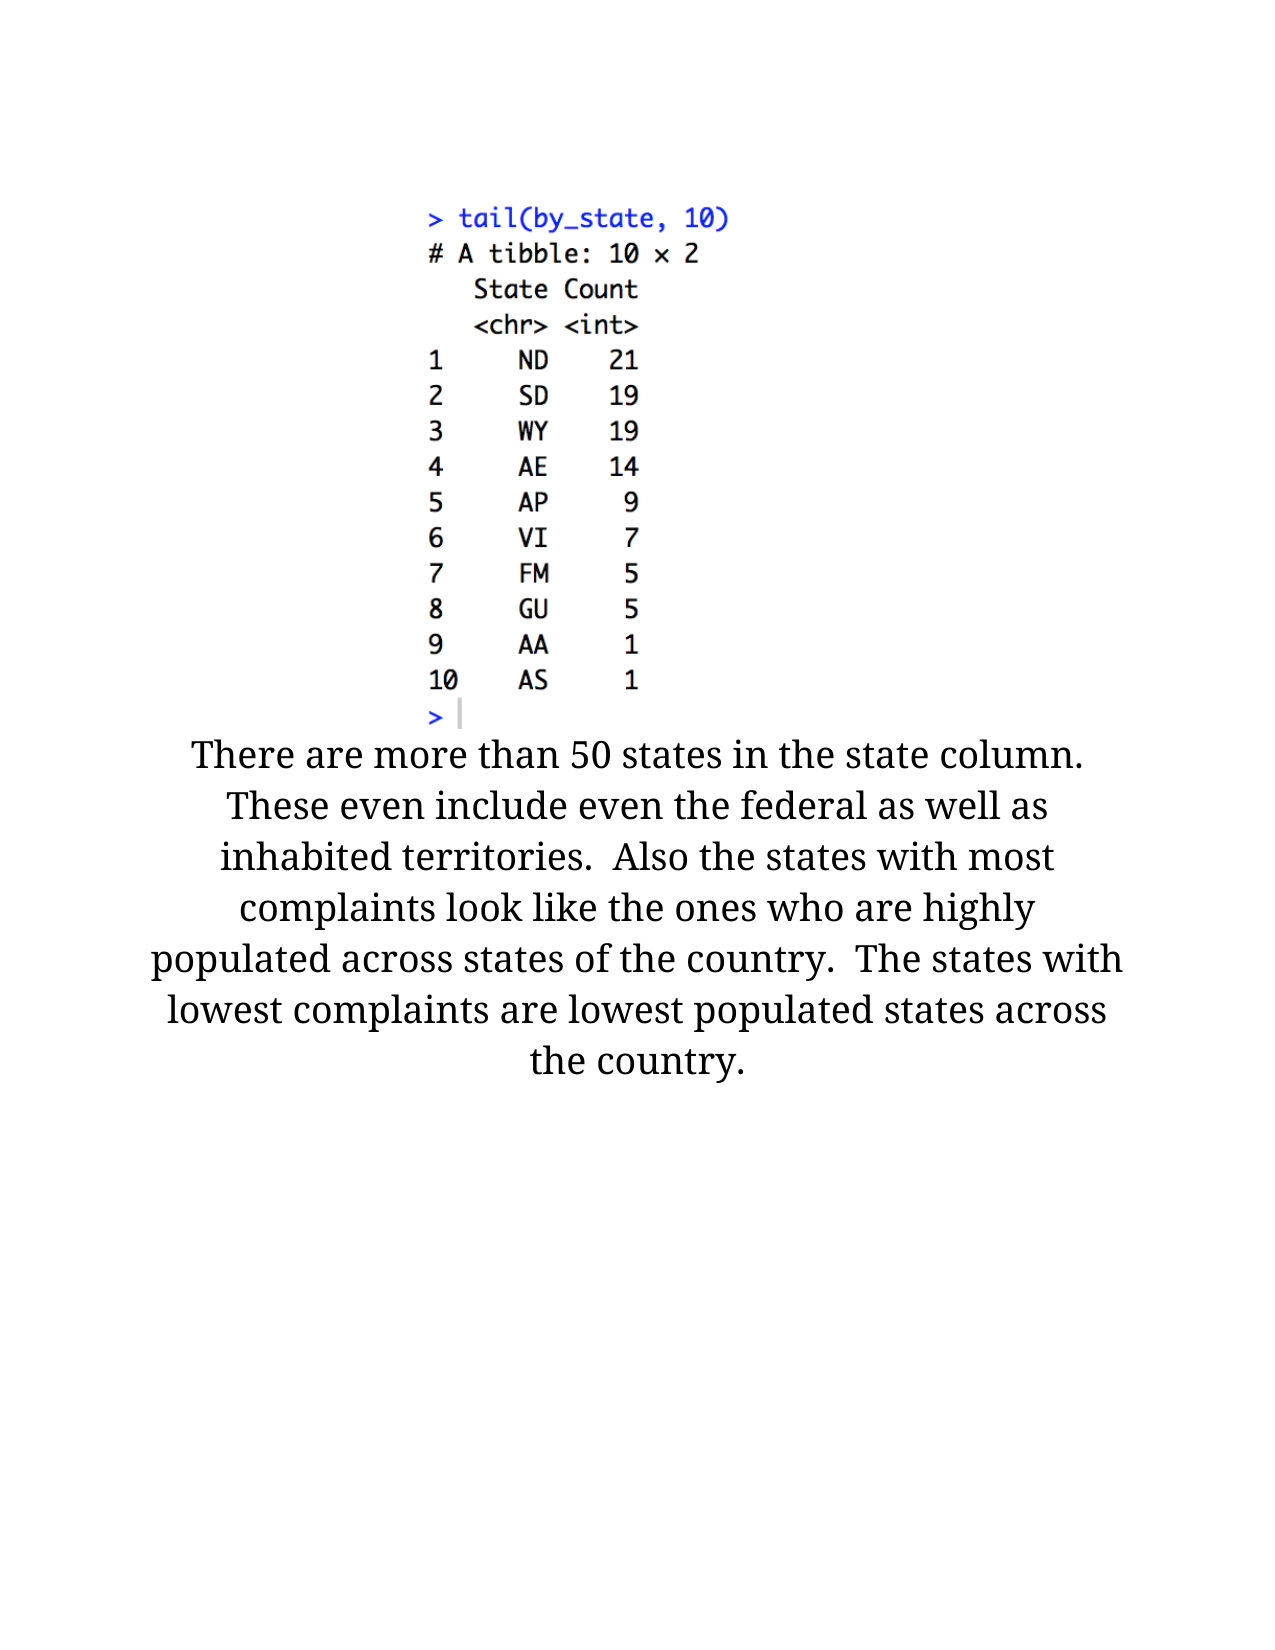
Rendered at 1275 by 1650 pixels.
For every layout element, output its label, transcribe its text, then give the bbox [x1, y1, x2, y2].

picture [420, 201, 855, 729]
text There are more than 50 states in the state column. These even include even the federal as well as inhabited territories. Also the states with most complaints look like the ones who are highly populated across states of the country. The states with lowest complaints are lowest populated states across the country. [150, 728, 1125, 1085]
